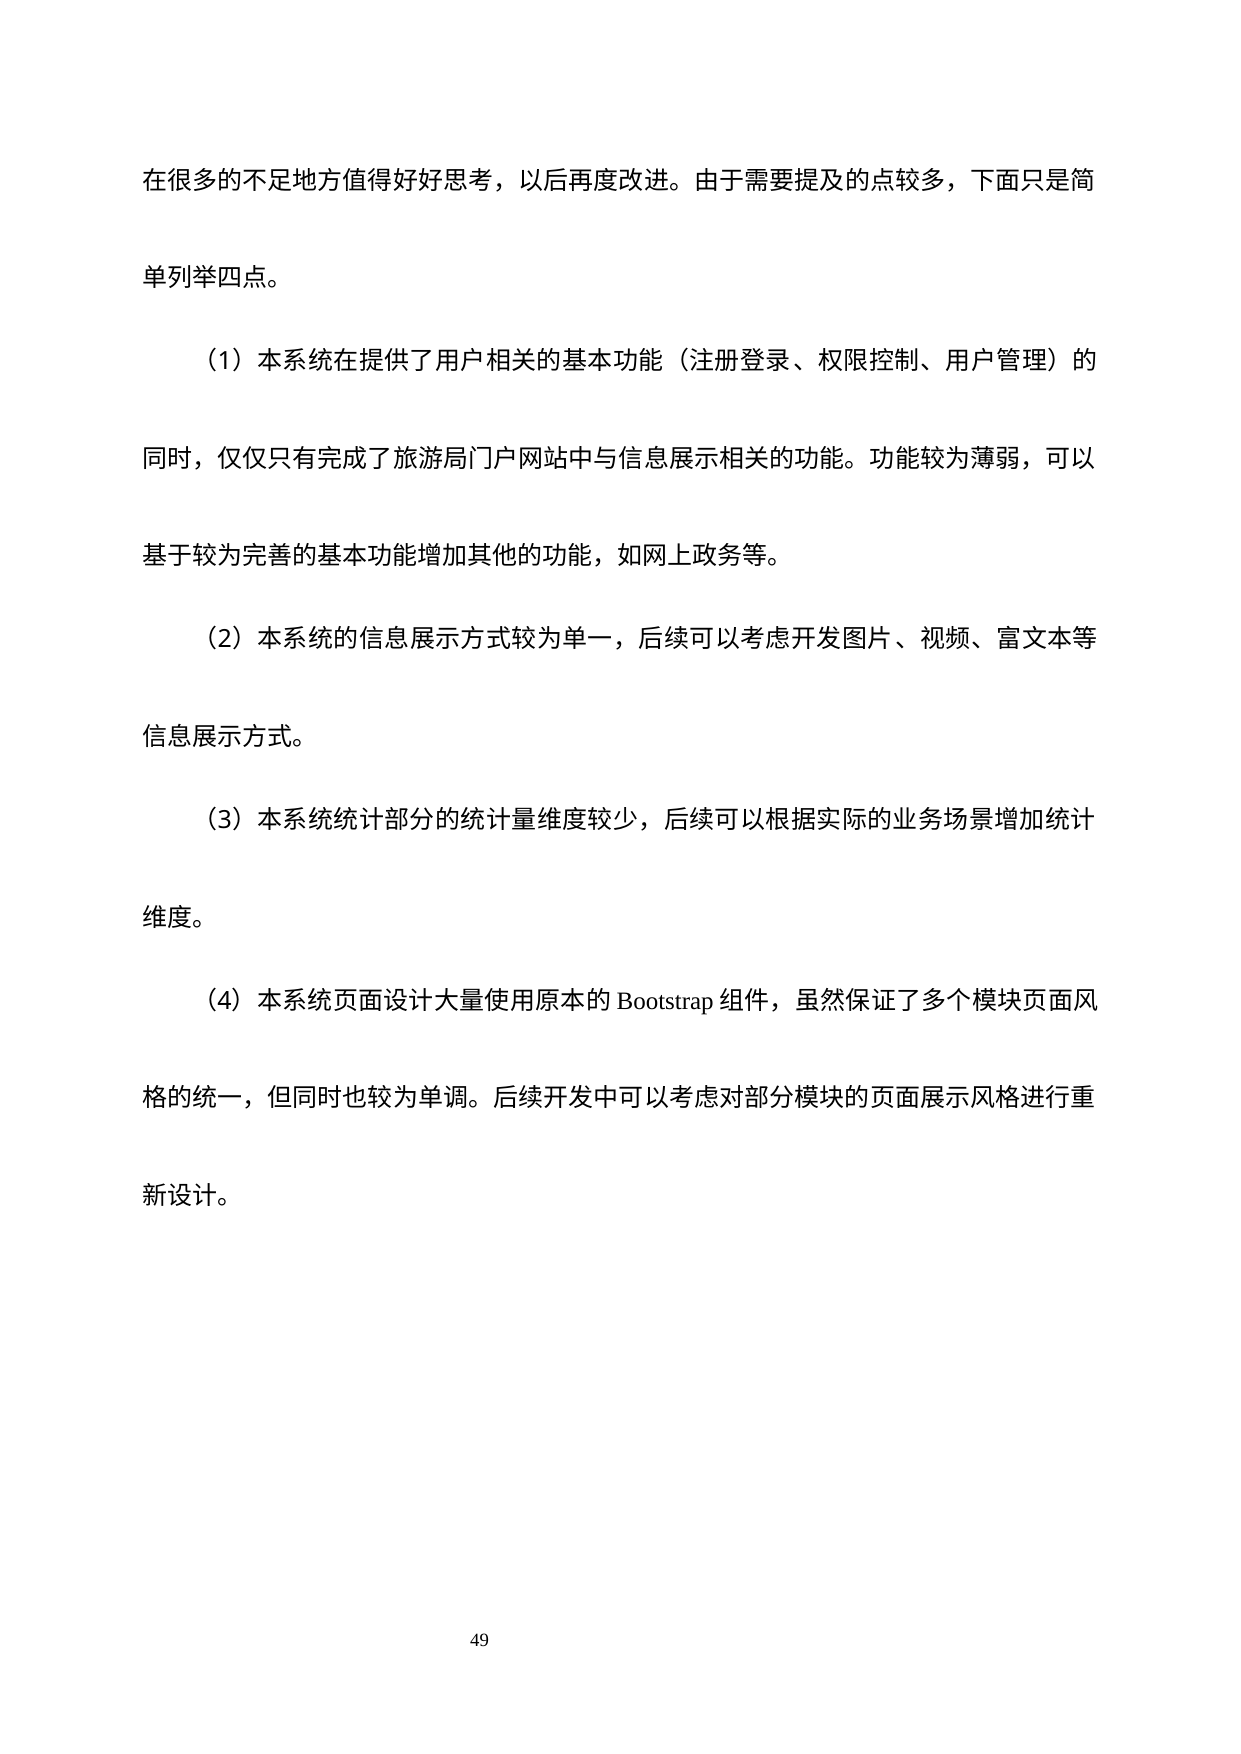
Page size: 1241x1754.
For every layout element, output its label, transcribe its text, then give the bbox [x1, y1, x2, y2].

text （4）本系统页面设计大量使用原本的Bootstrap组件，虽然保证了多个模块页面风格的统一，但同时也较为单调。后续开发中可以考虑对部分模块的页面展示风格进行重新设计。 [142, 966, 1098, 1226]
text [142, 146, 1098, 308]
text （1）本系统在提供了用户相关的基本功能（注册登录、权限控制、用户管理）的同时，仅仅只有完成了旅游局门户网站中与信息展示相关的功能。功能较为薄弱，可以基于较为完善的基本功能增加其他的功能，如网上政务等。 [142, 326, 1098, 586]
text （3）本系统统计部分的统计量维度较少，后续可以根据实际的业务场景增加统计维度。 [142, 785, 1098, 948]
text （2）本系统的信息展示方式较为单一，后续可以考虑开发图片、视频、富文本等信息展示方式。 [142, 604, 1098, 767]
